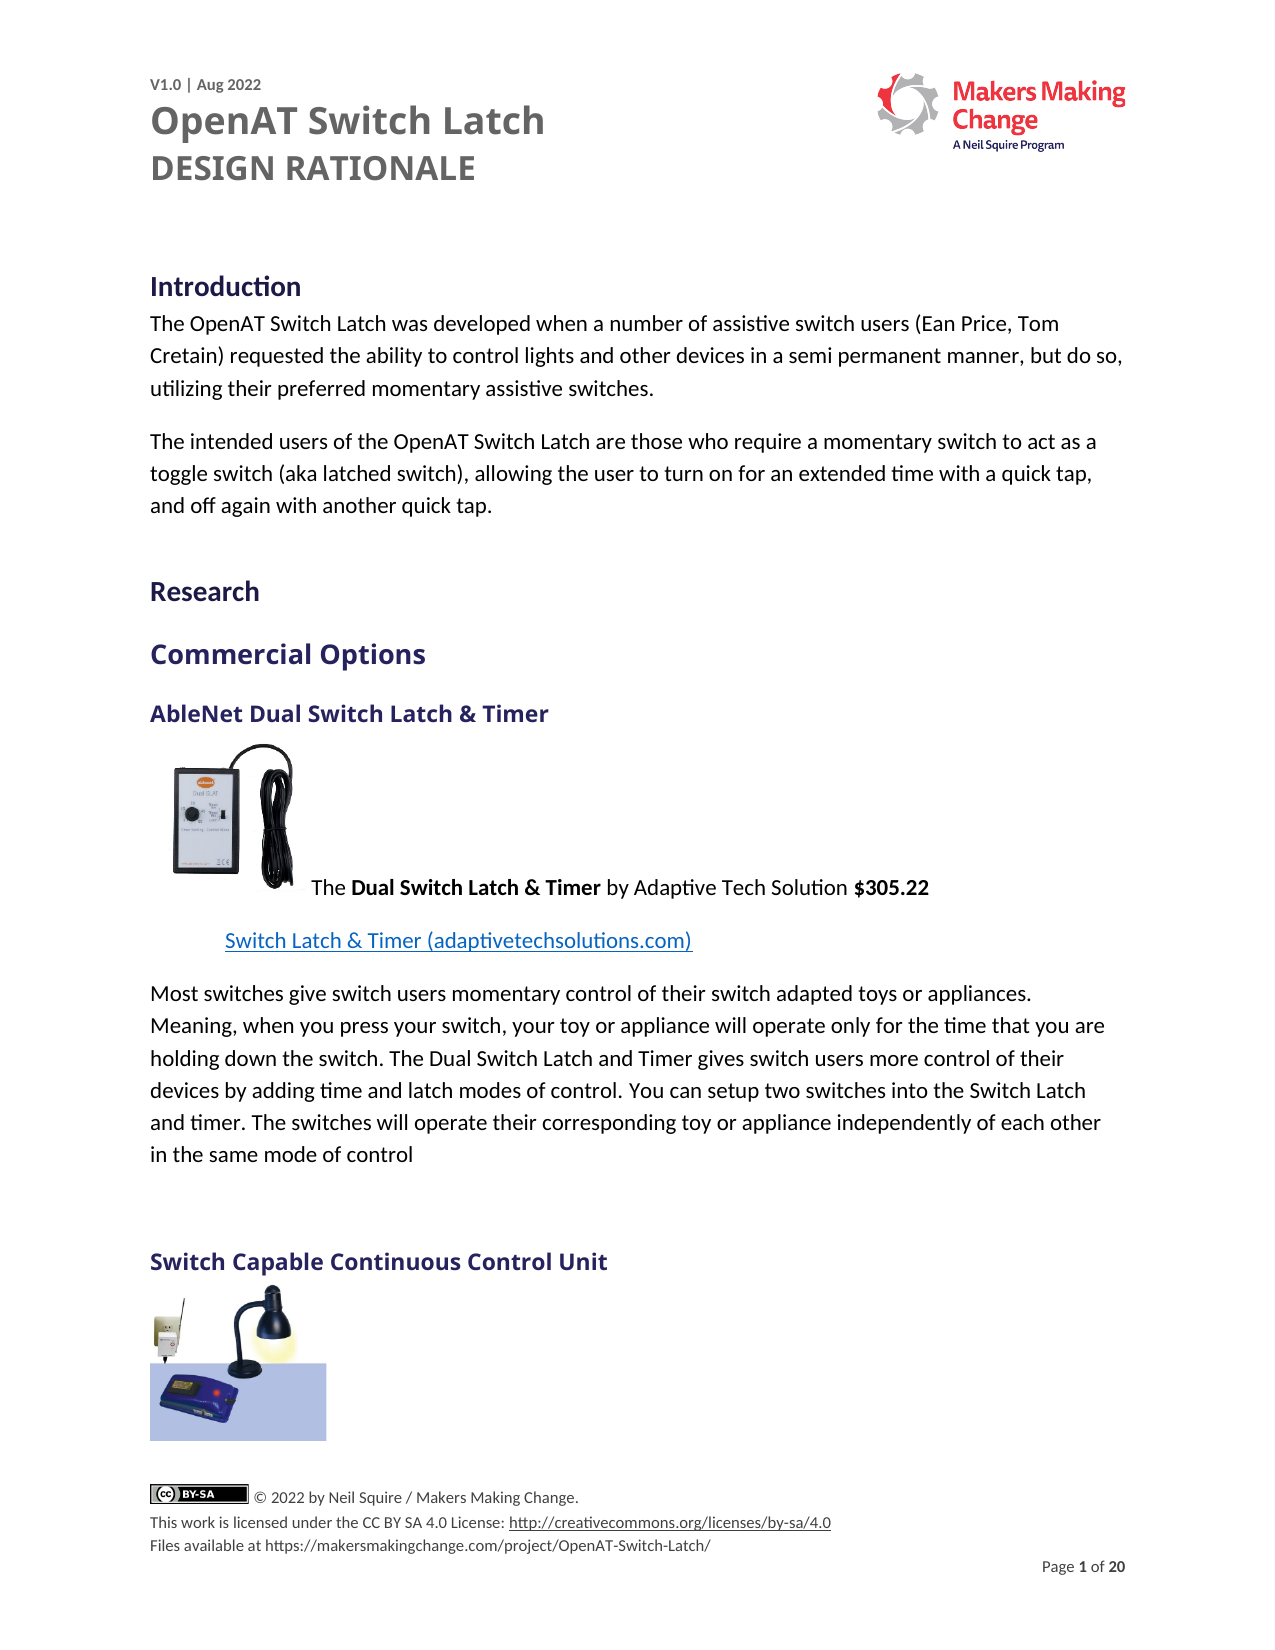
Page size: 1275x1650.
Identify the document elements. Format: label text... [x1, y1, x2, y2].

picture [150, 734, 312, 896]
text The Dual Switch Latch & Timer by Adaptive Tech Solution $305.22 [150, 734, 1125, 901]
subtitle Introduction [150, 268, 1125, 304]
picture [150, 1282, 327, 1441]
text The OpenAT Switch Latch was developed when a number of assistive switch users (Ean Price, Tom Cretain) requested the ability to control lights and other devices in a semi permanent manner, but do so, utilizing their preferred momentary assistive switches. [150, 309, 1125, 402]
subtitle AbleNet Dual Switch Latch & Timer [150, 698, 1125, 730]
picture [877, 73, 1125, 152]
subtitle Switch Capable Continuous Control Unit [150, 1246, 1125, 1278]
text The intended users of the OpenAT Switch Latch are those who require a momentary switch to act as a toggle switch (aka latched switch), allowing the user to turn on for an extended time with a quick tap, and off again with another quick tap. [150, 427, 1125, 519]
text Most switches give switch users momentary control of their switch adapted toys or appliances. Meaning, when you press your switch, your toy or appliance will operate only for the time that you are holding down the switch. The Dual Switch Latch and Timer gives switch users more control of their devices by adding time and latch modes of control. You can setup two switches into the Switch Latch and timer. The switches will operate their corresponding toy or appliance independently of each other in the same mode of control [150, 979, 1125, 1168]
subtitle Research [150, 573, 1125, 609]
text Switch Latch & Timer (adaptivetechsolutions.com) [150, 926, 1125, 954]
subtitle Commercial Options [150, 635, 1125, 672]
picture [150, 1484, 249, 1504]
